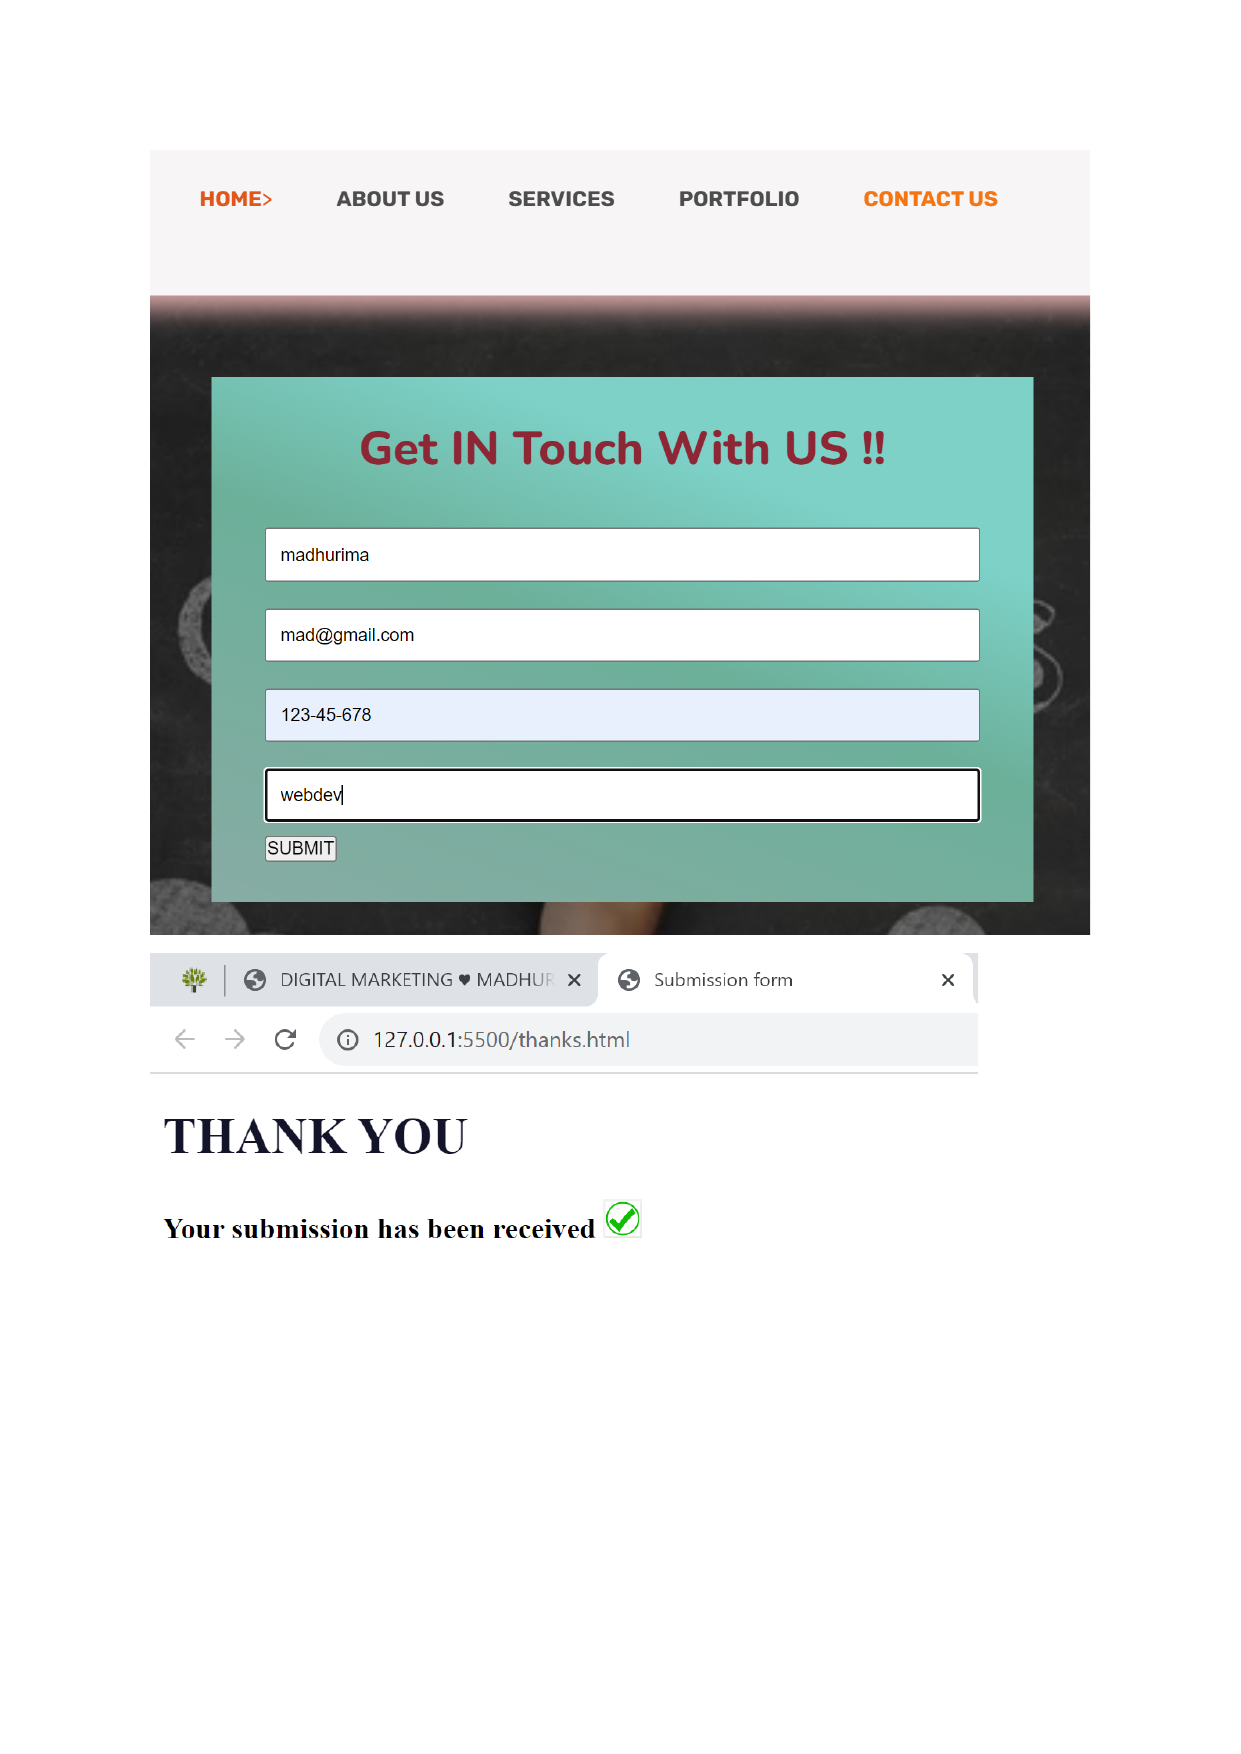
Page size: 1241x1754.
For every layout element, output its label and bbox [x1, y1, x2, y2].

picture [150, 953, 979, 1460]
picture [150, 150, 1091, 935]
